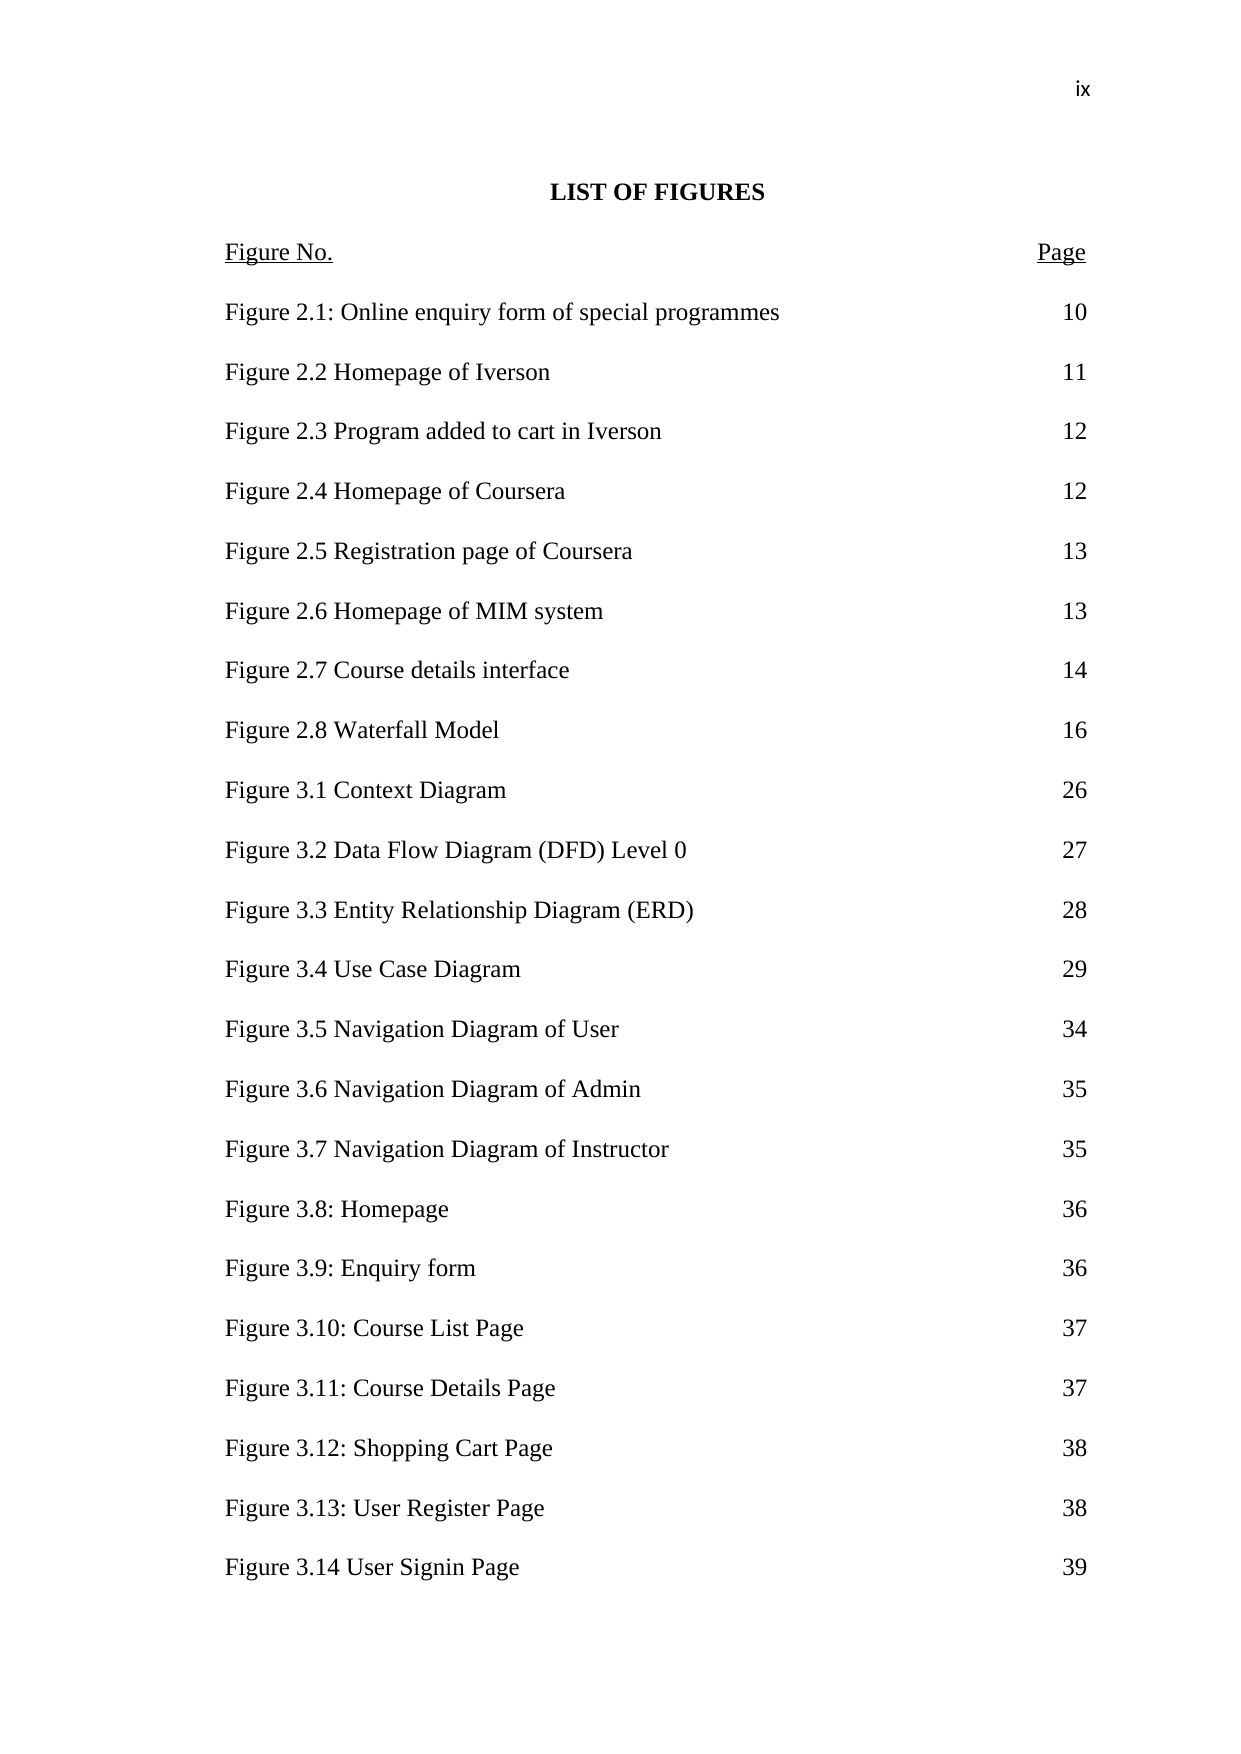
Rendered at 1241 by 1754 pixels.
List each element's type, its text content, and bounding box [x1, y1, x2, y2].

text Figure 3.9: Enquiry form 36 [224, 1253, 1090, 1282]
text Figure 3.6 Navigation Diagram of Admin 35 [224, 1074, 1090, 1103]
text Figure 3.10: Course List Page 37 [224, 1313, 1090, 1342]
text Figure 3.5 Navigation Diagram of User 34 [224, 1014, 1090, 1043]
text LIST OF FIGURES [224, 177, 1090, 206]
text Figure No. Page [224, 237, 1090, 266]
text Figure 3.11: Course Details Page 37 [224, 1373, 1090, 1402]
text Figure 3.8: Homepage 36 [224, 1194, 1090, 1222]
text Figure 3.13: User Register Page 38 [224, 1493, 1090, 1521]
text Figure 3.7 Navigation Diagram of Instructor 35 [224, 1134, 1090, 1163]
text Figure 3.4 Use Case Diagram 29 [224, 954, 1090, 983]
text Figure 3.14 User Signin Page 39 [224, 1552, 1090, 1581]
text Figure 3.12: Shopping Cart Page 38 [224, 1433, 1090, 1462]
